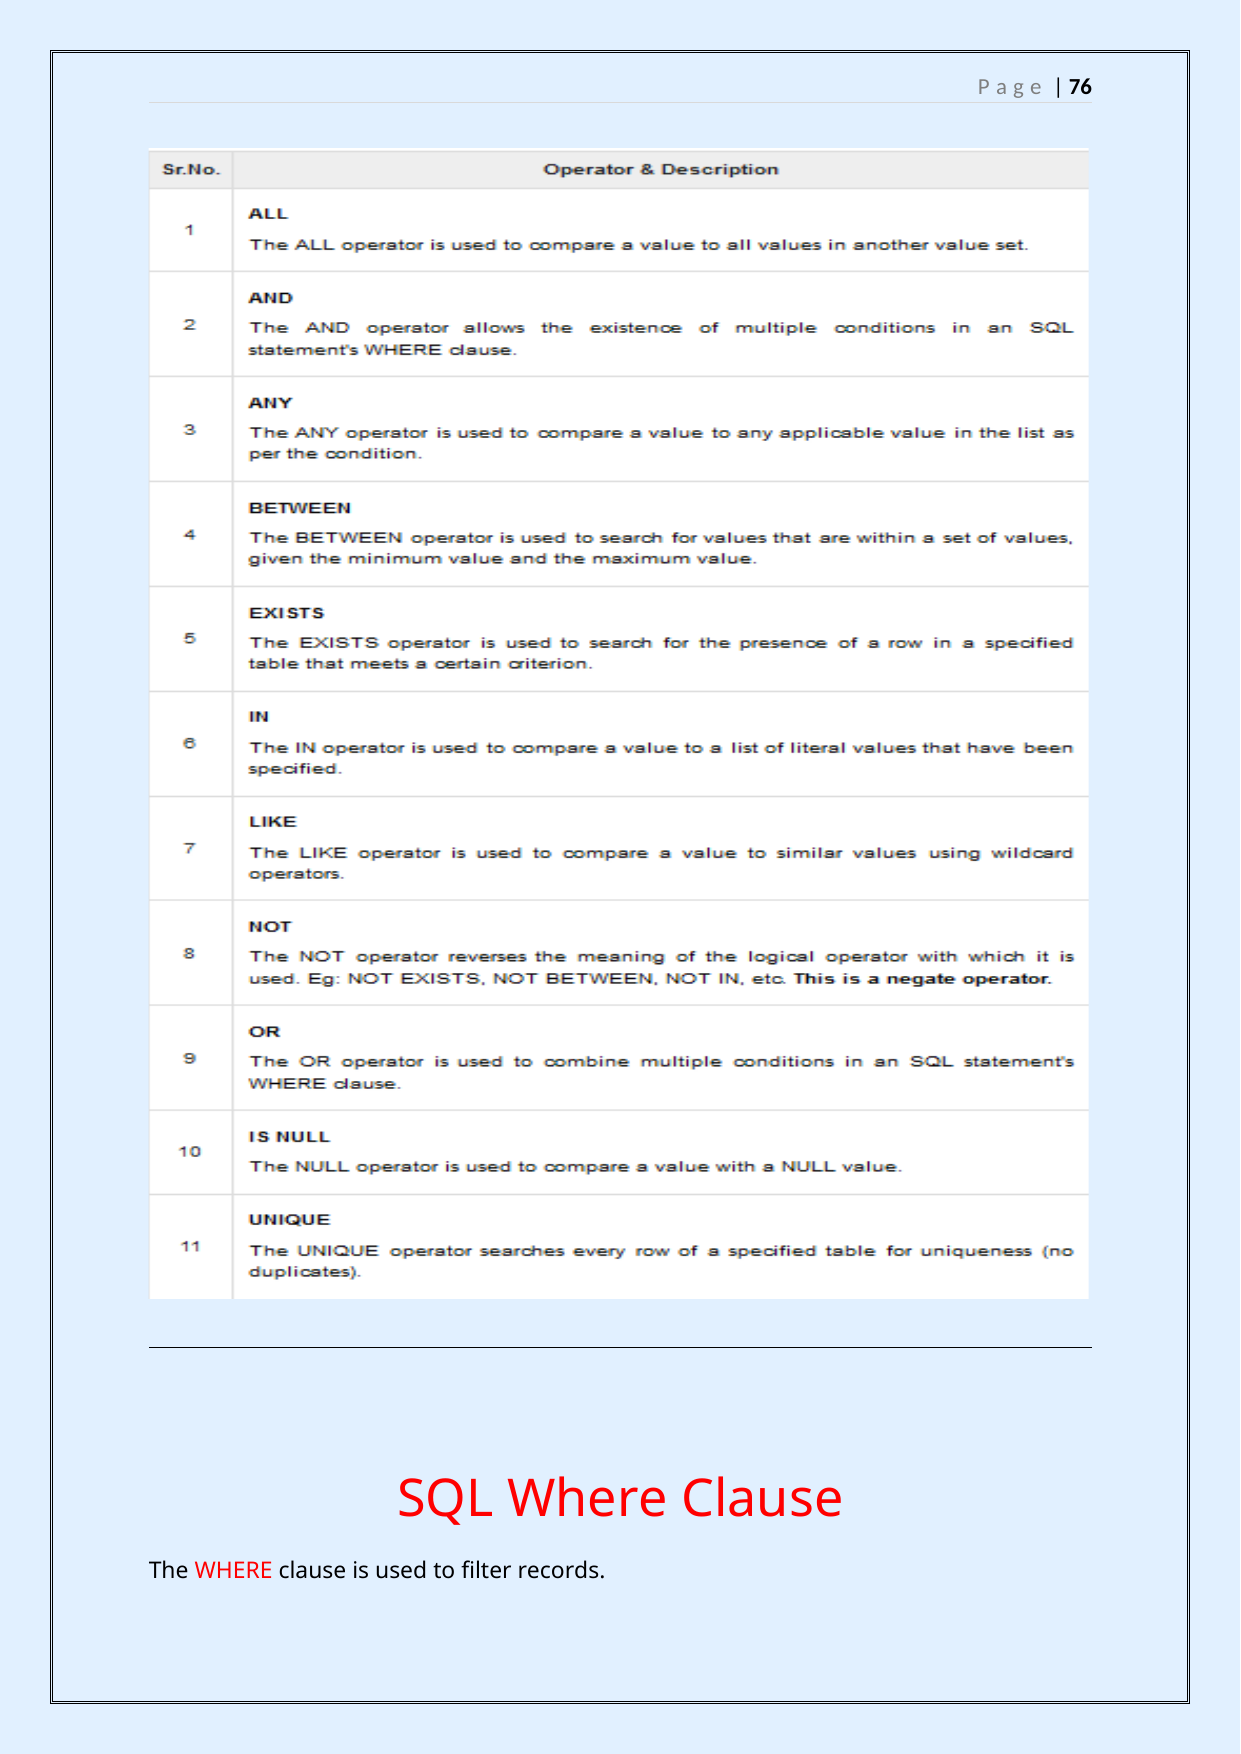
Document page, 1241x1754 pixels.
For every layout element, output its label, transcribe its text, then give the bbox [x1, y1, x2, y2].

picture [148, 148, 1089, 1299]
text The WHERE clause is used to filter records. [148, 1554, 1092, 1585]
text SQL Where Clause [148, 1461, 1092, 1532]
